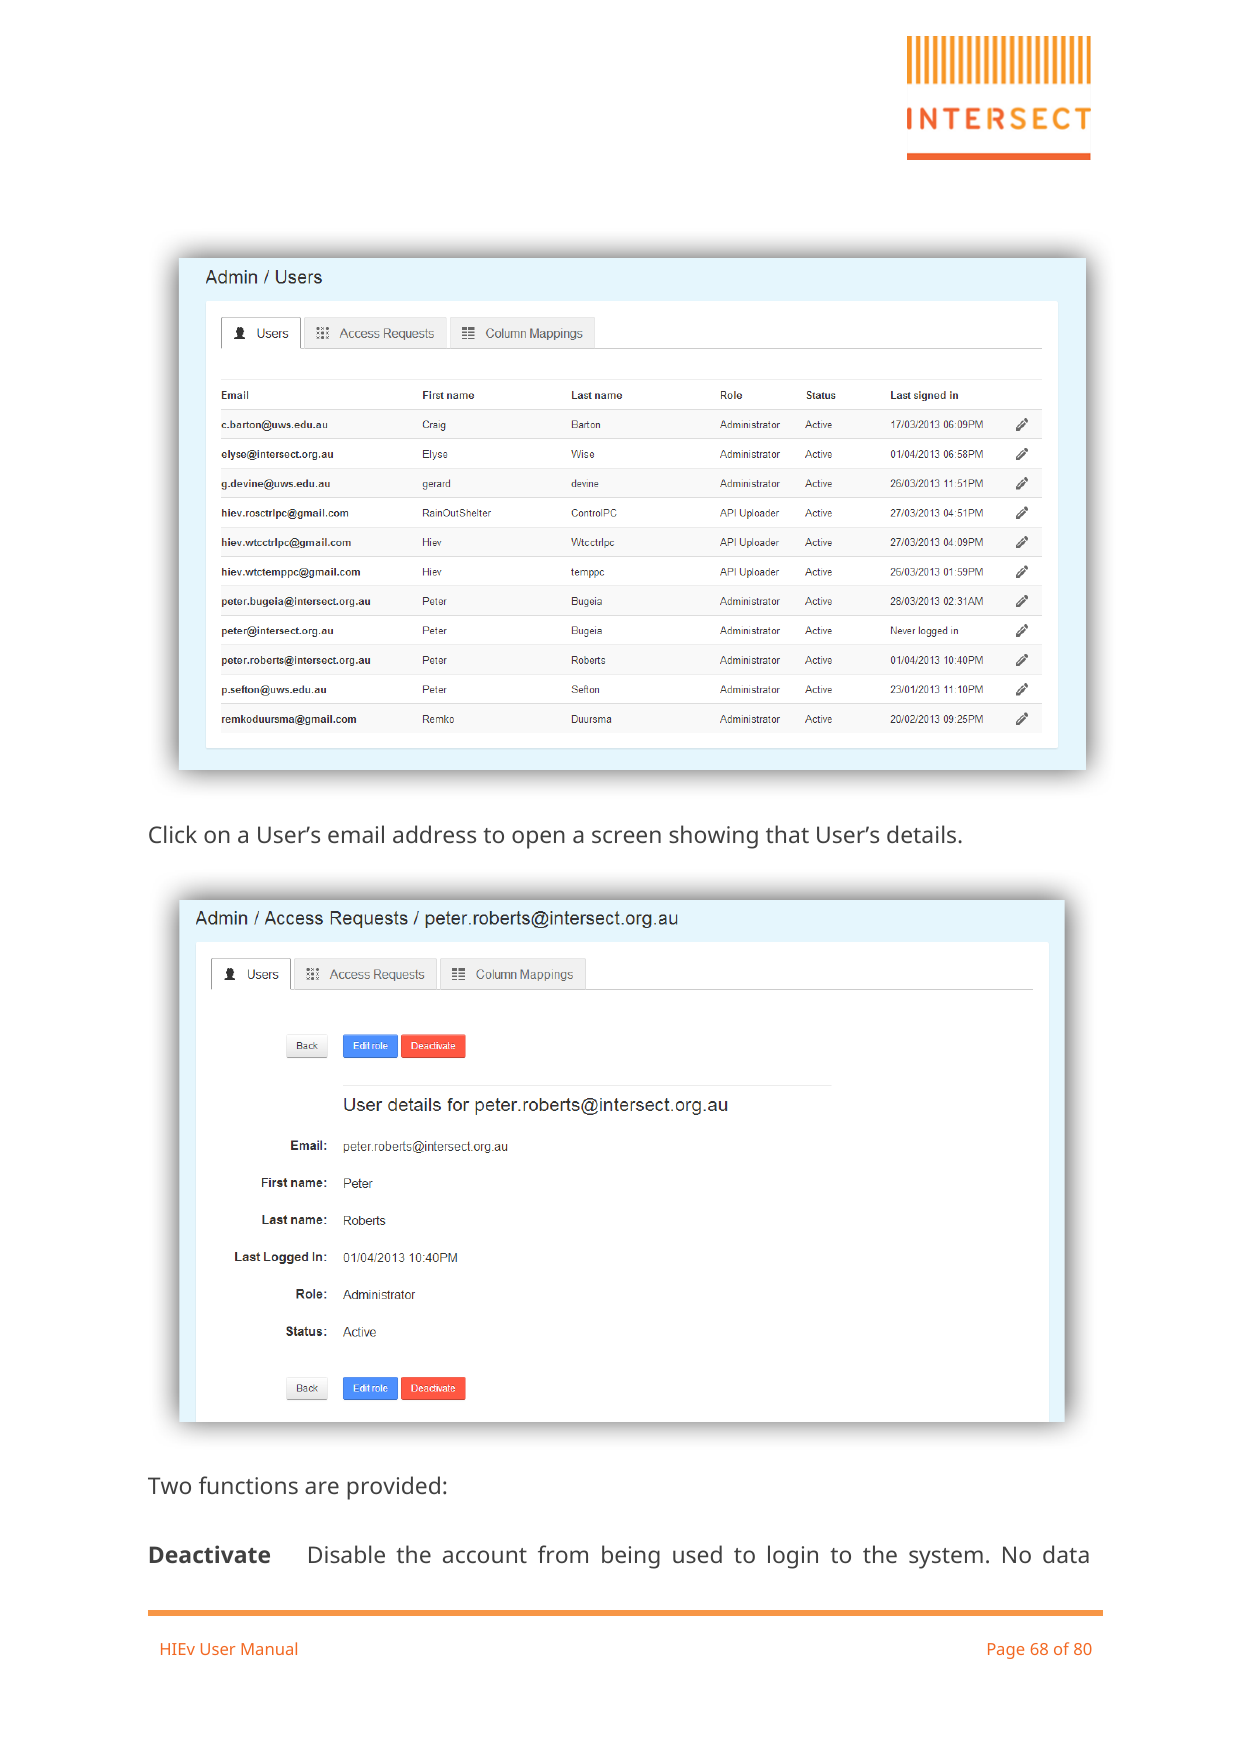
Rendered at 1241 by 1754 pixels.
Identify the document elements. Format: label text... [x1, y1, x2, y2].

text Two functions are provided: [148, 1470, 1092, 1501]
picture [905, 34, 1093, 162]
table_header Deactivate [136, 1526, 295, 1570]
table_header Disable the account from being used to login to the system. No data uploaded by the user will be deleted. [295, 1526, 1103, 1570]
picture [179, 900, 1065, 1422]
picture [178, 258, 1086, 770]
text Click on a User’s email address to open a screen showing that User’s details. [148, 818, 1092, 850]
